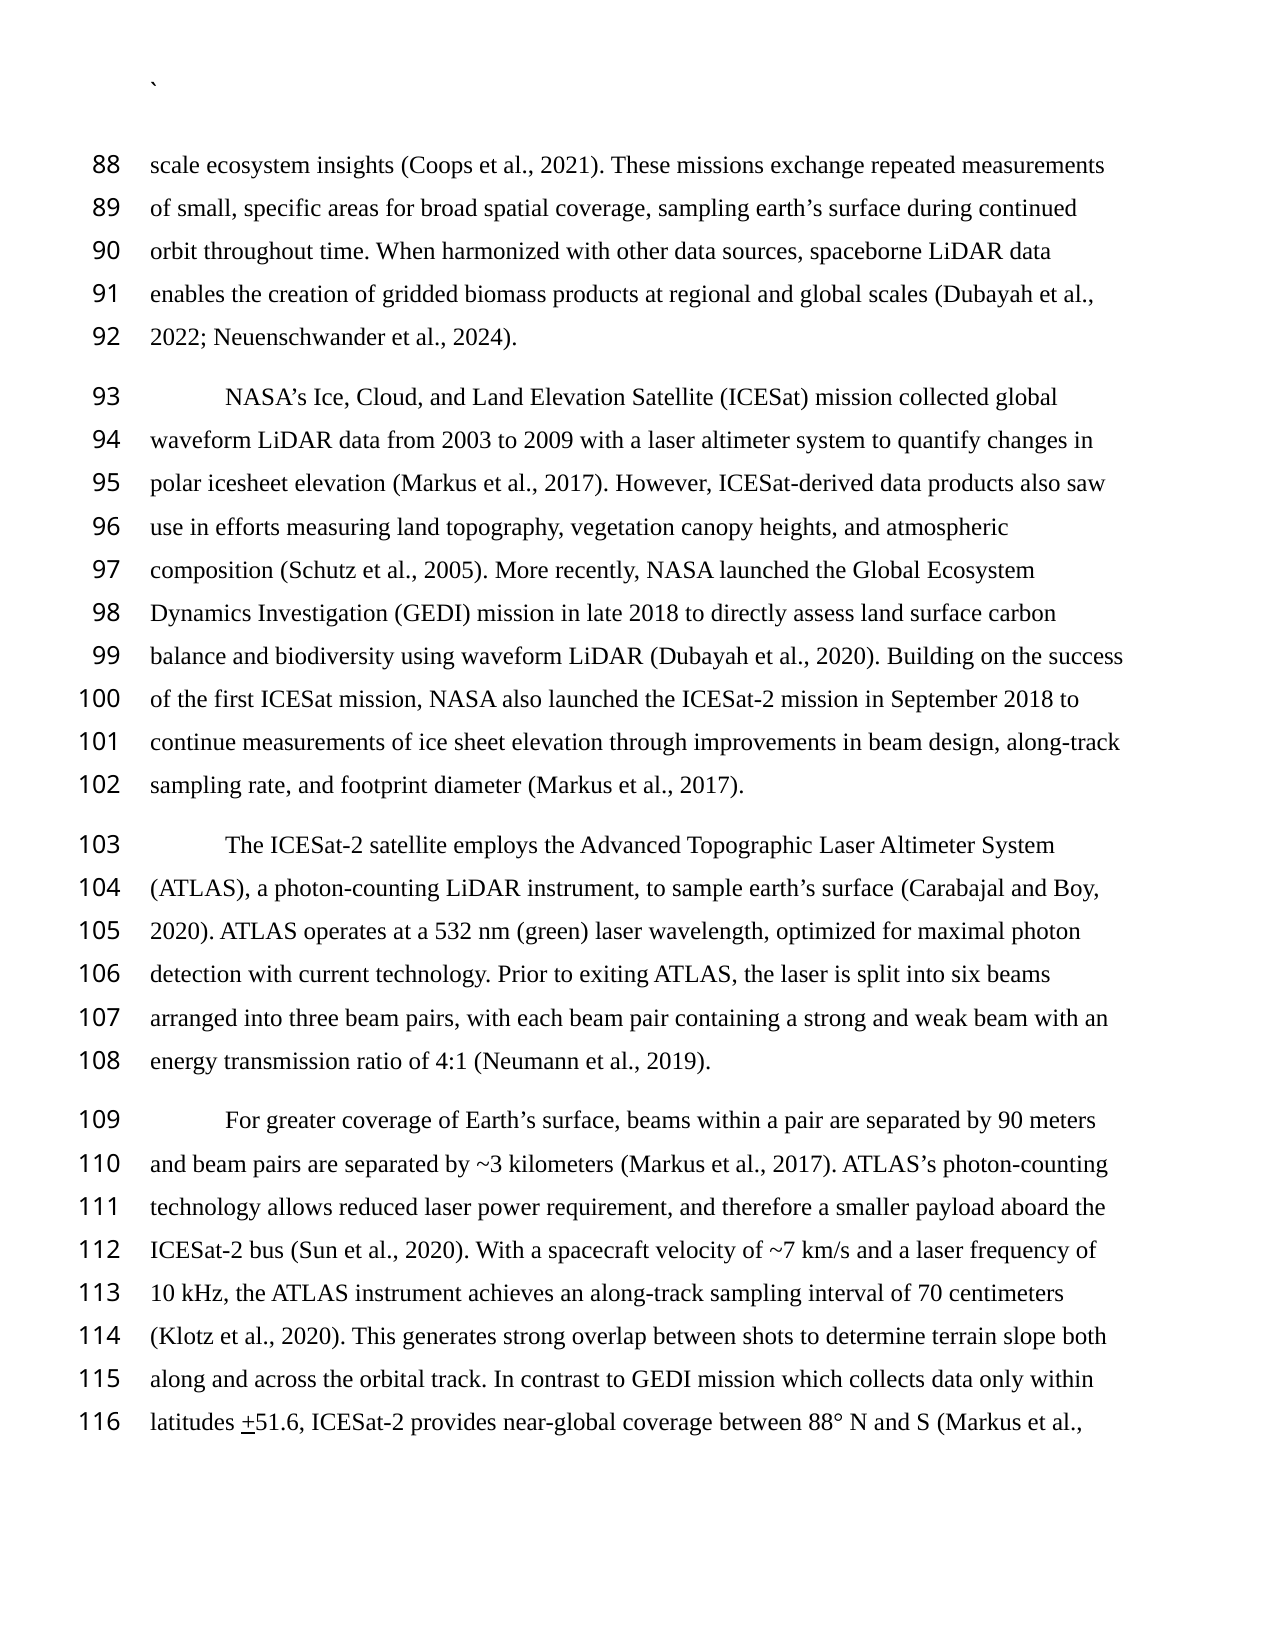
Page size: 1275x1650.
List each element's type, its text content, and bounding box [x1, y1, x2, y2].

text NASA’s Ice, Cloud, and Land Elevation Satellite (ICESat) mission collected global waveform LiDAR data from 2003 to 2009 with a laser altimeter system to quantify changes in polar icesheet elevation (Markus et al., 2017). However, ICESat-derived data products also saw use in efforts measuring land topography, vegetation canopy heights, and atmospheric composition (Schutz et al., 2005). More recently, NASA launched the Global Ecosystem Dynamics Investigation (GEDI) mission in late 2018 to directly assess land surface carbon balance and biodiversity using waveform LiDAR (Dubayah et al., 2020). Building on the success of the first ICESat mission, NASA also launched the ICESat-2 mission in September 2018 to continue measurements of ice sheet elevation through improvements in beam design, along-track sampling rate, and footprint diameter (Markus et al., 2017). [150, 382, 1125, 799]
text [150, 150, 1125, 351]
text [150, 1106, 1125, 1436]
text The ICESat-2 satellite employs the Advanced Topographic Laser Altimeter System (ATLAS), a photon-counting LiDAR instrument, to sample earth’s surface (Carabajal and Boy, 2020). ATLAS operates at a 532 nm (green) laser wavelength, optimized for maximal photon detection with current technology. Prior to exiting ATLAS, the laser is split into six beams arranged into three beam pairs, with each beam pair containing a strong and weak beam with an energy transmission ratio of 4:1 (Neumann et al., 2019). [150, 830, 1125, 1074]
